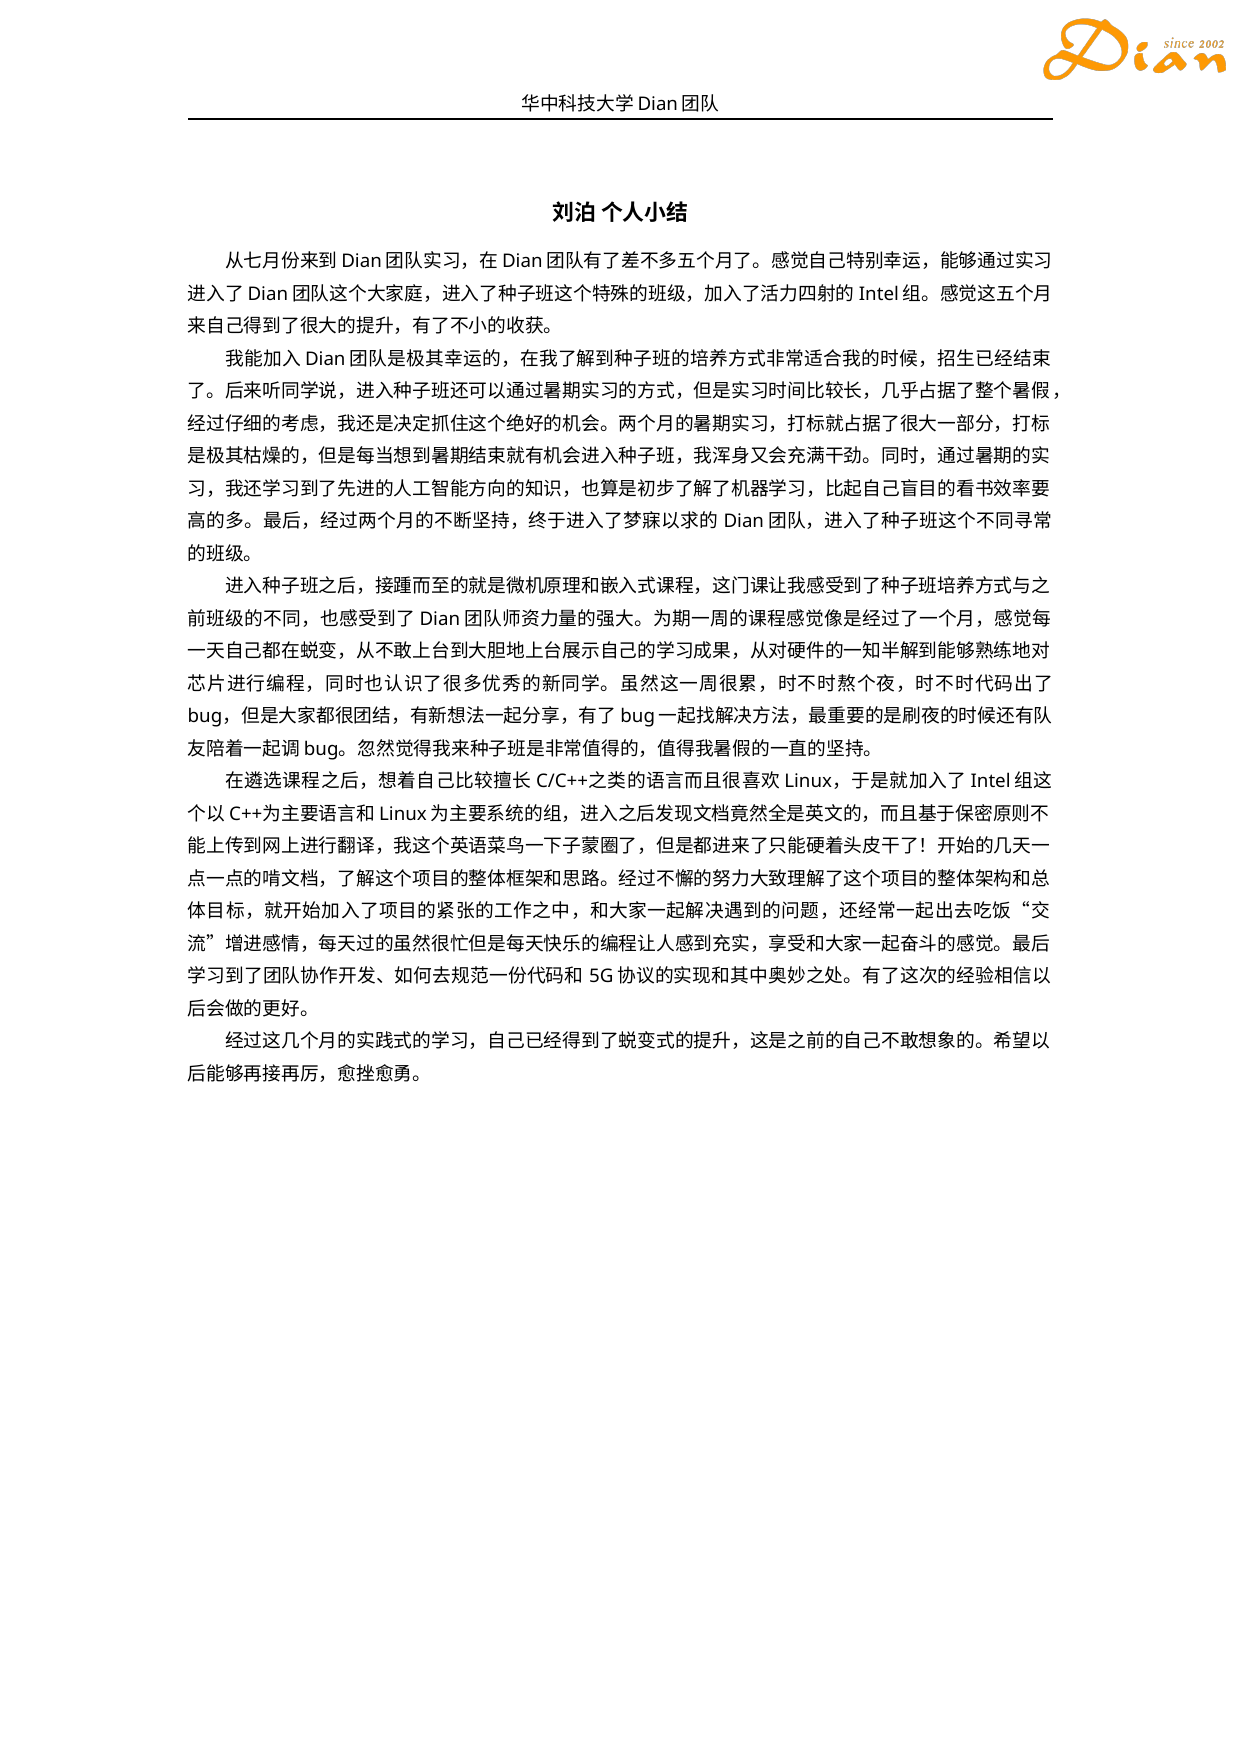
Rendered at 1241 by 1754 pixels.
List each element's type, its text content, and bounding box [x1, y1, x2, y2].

picture [1031, 4, 1238, 89]
text 在遴选课程之后，想着自己比较擅长C/C++之类的语言而且很喜欢Linux，于是就加入了Intel组这个以C++为主要语言和Linux为主要系统的组，进入之后发现文档竟然全是英文的，而且基于保密原则不能上传到网上进行翻译，我这个英语菜鸟一下子蒙圈了，但是都进来了只能硬着头皮干了！开始的几天一点一点的啃文档，了解这个项目的整体框架和思路。经过不懈的努力大致理解了这个项目的整体架构和总体目标，就开始加入了项目的紧张的工作之中，和大家一起解决遇到的问题，还经常一起出去吃饭“交流”增进感情，每天过的虽然很忙但是每天快乐的编程让人感到充实，享受和大家一起奋斗的感觉。最后学习到了团队协作开发、如何去规范一份代码和5G协议的实现和其中奥妙之处。有了这次的经验相信以后会做的更好。 [187, 763, 1053, 1023]
text 进入种子班之后，接踵而至的就是微机原理和嵌入式课程，这门课让我感受到了种子班培养方式与之前班级的不同，也感受到了Dian团队师资力量的强大。为期一周的课程感觉像是经过了一个月，感觉每一天自己都在蜕变，从不敢上台到大胆地上台展示自己的学习成果，从对硬件的一知半解到能够熟练地对芯片进行编程，同时也认识了很多优秀的新同学。虽然这一周很累，时不时熬个夜，时不时代码出了bug，但是大家都很团结，有新想法一起分享，有了bug一起找解决方法，最重要的是刷夜的时候还有队友陪着一起调bug。忽然觉得我来种子班是非常值得的，值得我暑假的一直的坚持。 [187, 568, 1053, 763]
text 经过这几个月的实践式的学习，自己已经得到了蜕变式的提升，这是之前的自己不敢想象的。希望以后能够再接再厉，愈挫愈勇。 [187, 1023, 1053, 1088]
text 我能加入Dian团队是极其幸运的，在我了解到种子班的培养方式非常适合我的时候，招生已经结束了。后来听同学说，进入种子班还可以通过暑期实习的方式，但是实习时间比较长，几乎占据了整个暑假，经过仔细的考虑，我还是决定抓住这个绝好的机会。两个月的暑期实习，打标就占据了很大一部分，打标是极其枯燥的，但是每当想到暑期结束就有机会进入种子班，我浑身又会充满干劲。同时，通过暑期的实习，我还学习到了先进的人工智能方向的知识，也算是初步了解了机器学习，比起自己盲目的看书效率要高的多。最后，经过两个月的不断坚持，终于进入了梦寐以求的Dian团队，进入了种子班这个不同寻常的班级。 [187, 341, 1053, 568]
text 从七月份来到Dian团队实习，在Dian团队有了差不多五个月了。感觉自己特别幸运，能够通过实习进入了Dian团队这个大家庭，进入了种子班这个特殊的班级，加入了活力四射的Intel组。感觉这五个月来自己得到了很大的提升，有了不小的收获。 [187, 243, 1053, 341]
text 刘泊 个人小结 [187, 194, 1053, 227]
